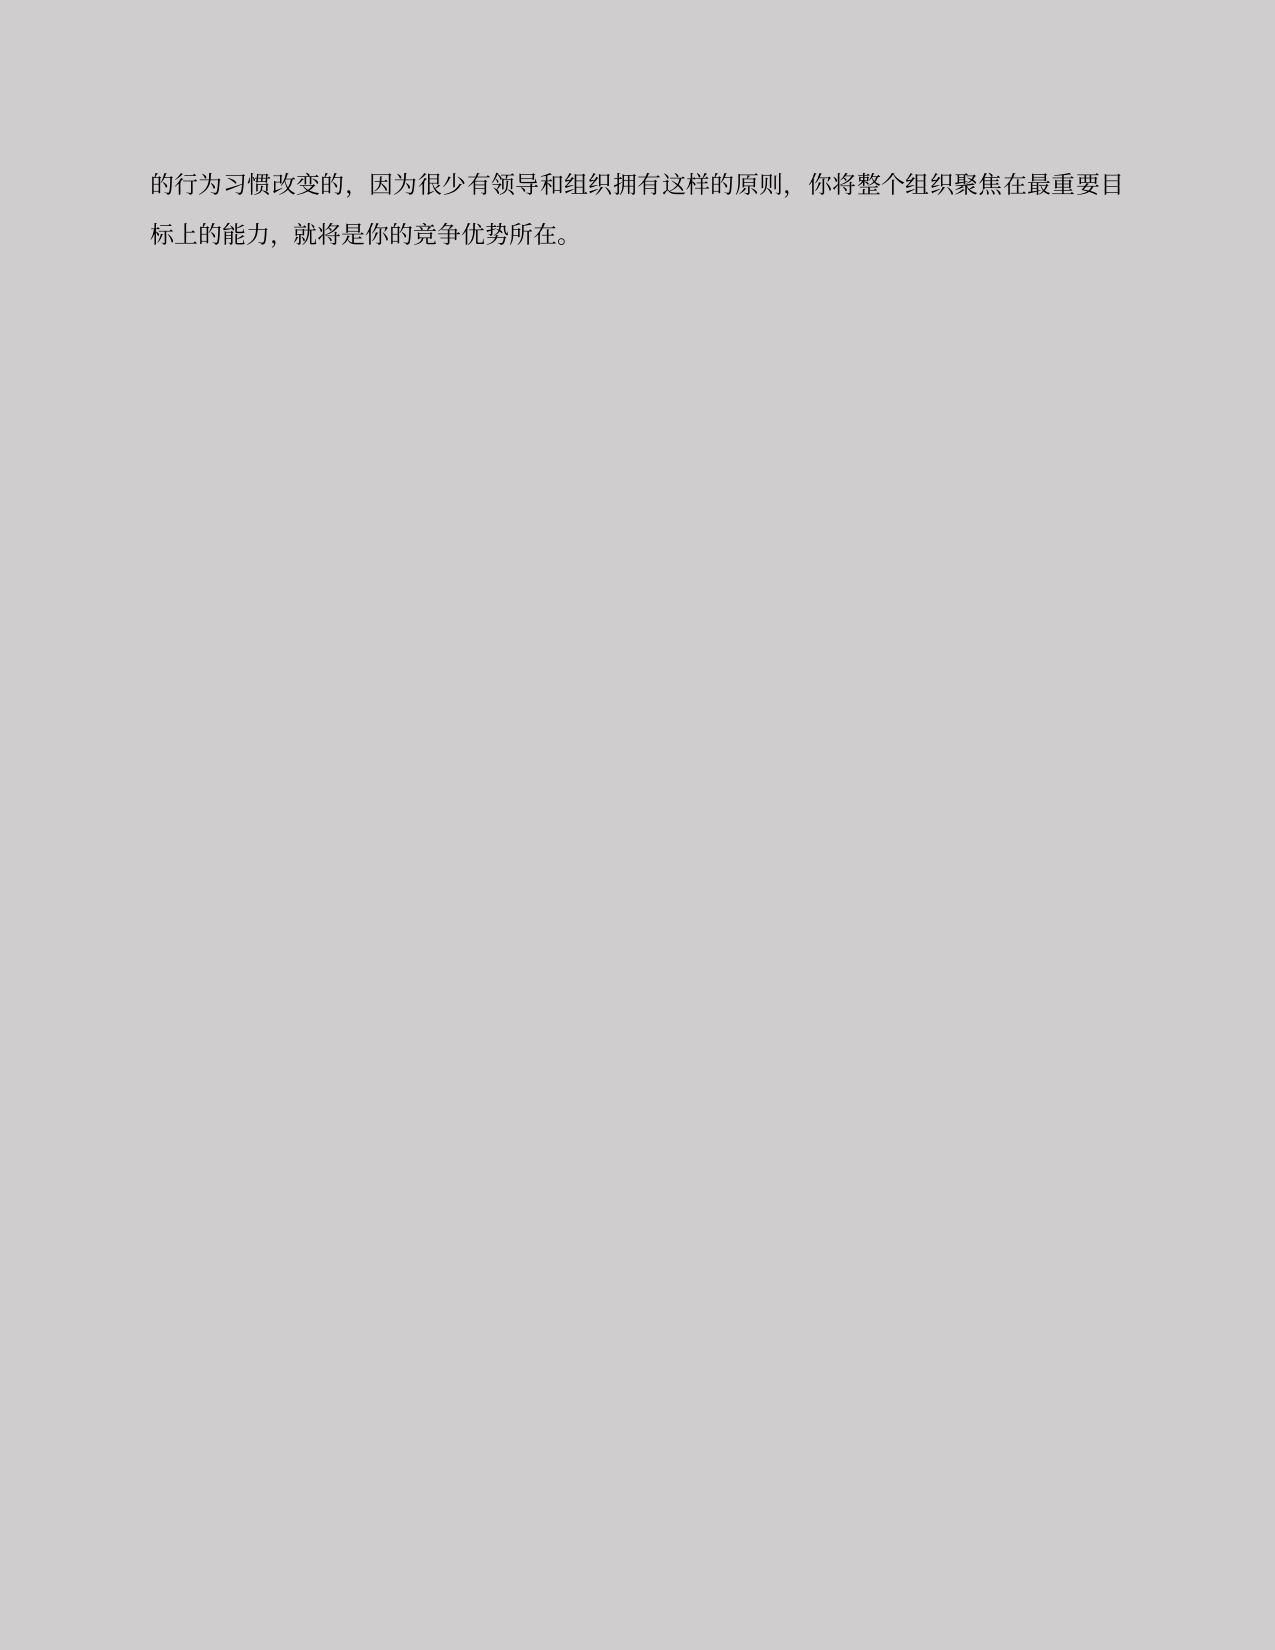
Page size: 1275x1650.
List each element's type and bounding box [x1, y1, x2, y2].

text [150, 150, 1125, 249]
